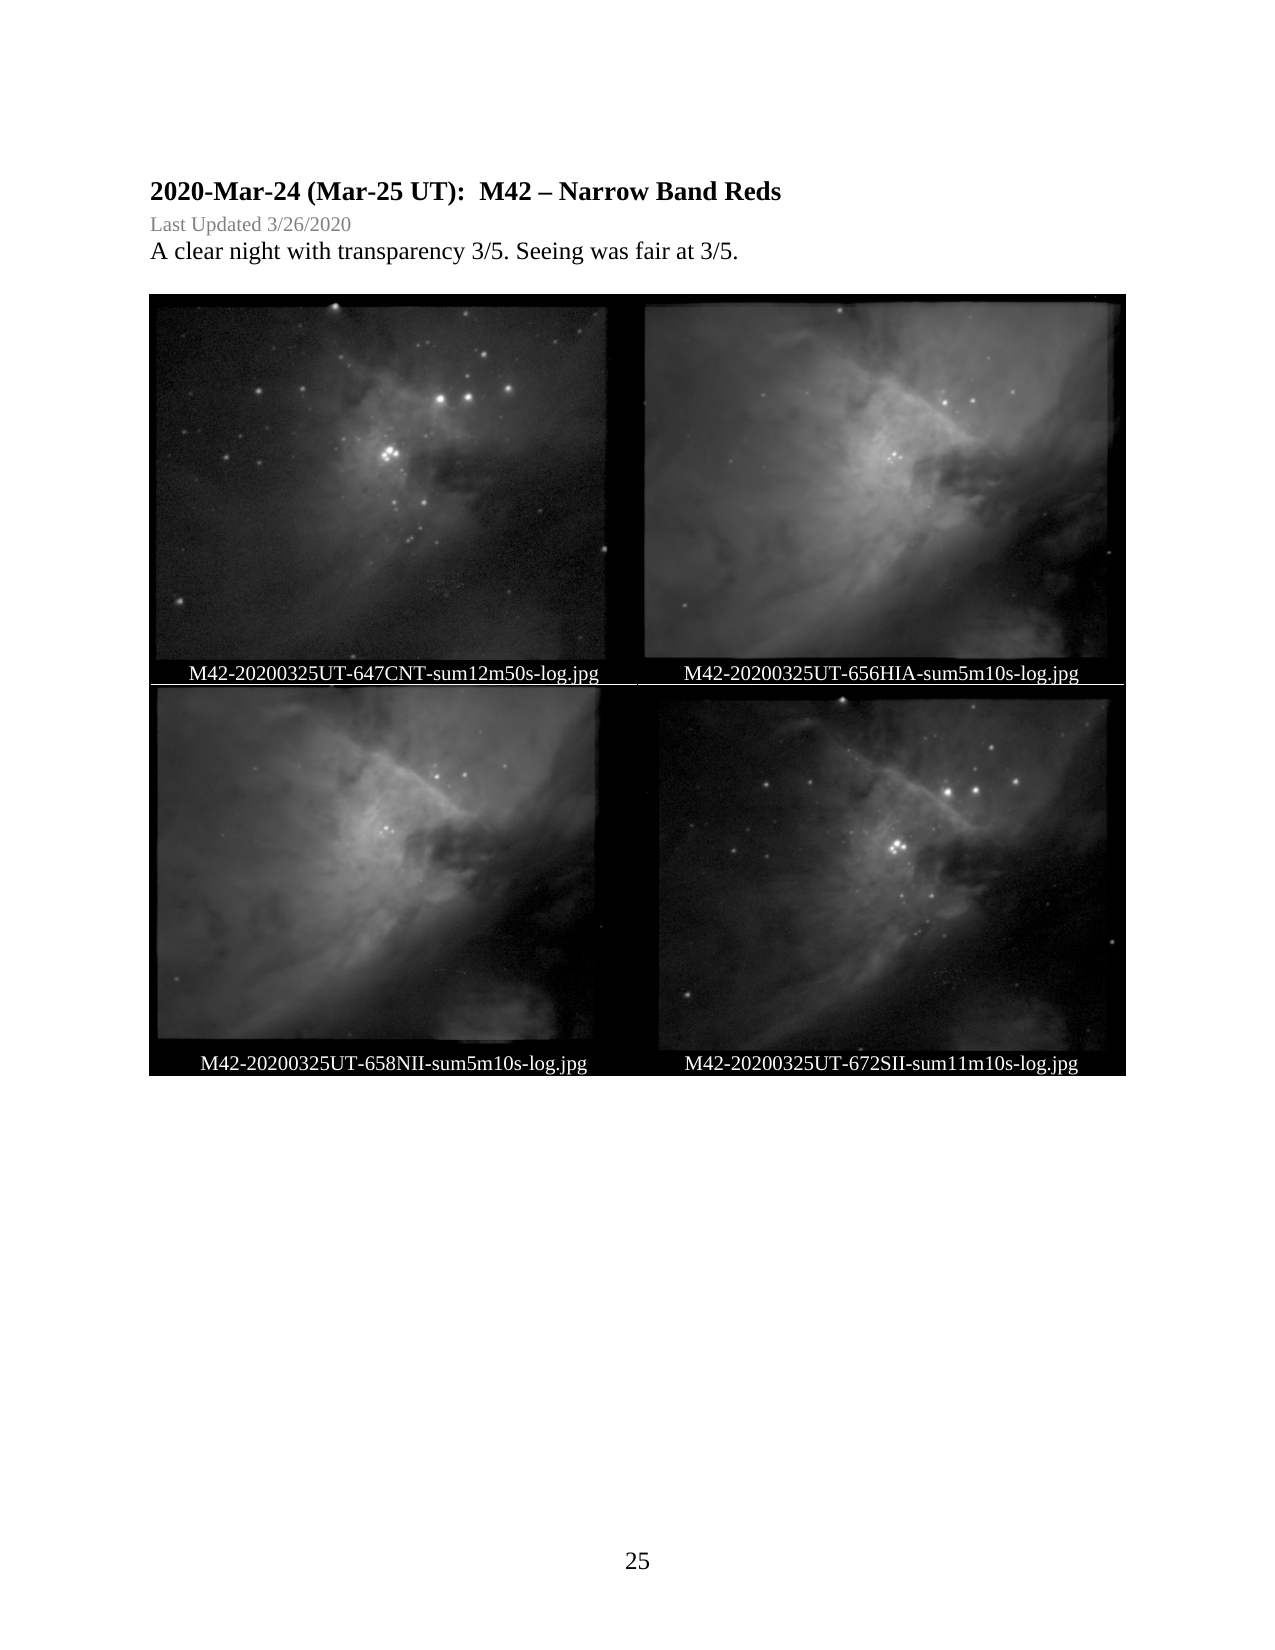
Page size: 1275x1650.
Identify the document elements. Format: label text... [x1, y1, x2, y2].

picture [638, 295, 1125, 660]
text Last Updated 3/26/2020 [150, 212, 1125, 236]
picture [150, 685, 637, 1051]
picture [150, 295, 637, 660]
text A clear night with transparency 3/5. Seeing was fair at 3/5. [150, 236, 1125, 265]
table_cell M42-20200325UT-647CNT-sum12m50s-log.jpg [151, 661, 637, 684]
subtitle 2020-Mar-24 (Mar-25 UT): M42 – Narrow Band Reds [150, 175, 1125, 206]
table_cell M42-20200325UT-656HIA-sum5m10s-log.jpg [638, 661, 1124, 684]
table_cell M42-20200325UT-658NII-sum5m10s-log.jpg [151, 1051, 637, 1075]
table_cell M42-20200325UT-672SII-sum11m10s-log.jpg [638, 1051, 1124, 1075]
picture [638, 685, 1125, 1051]
